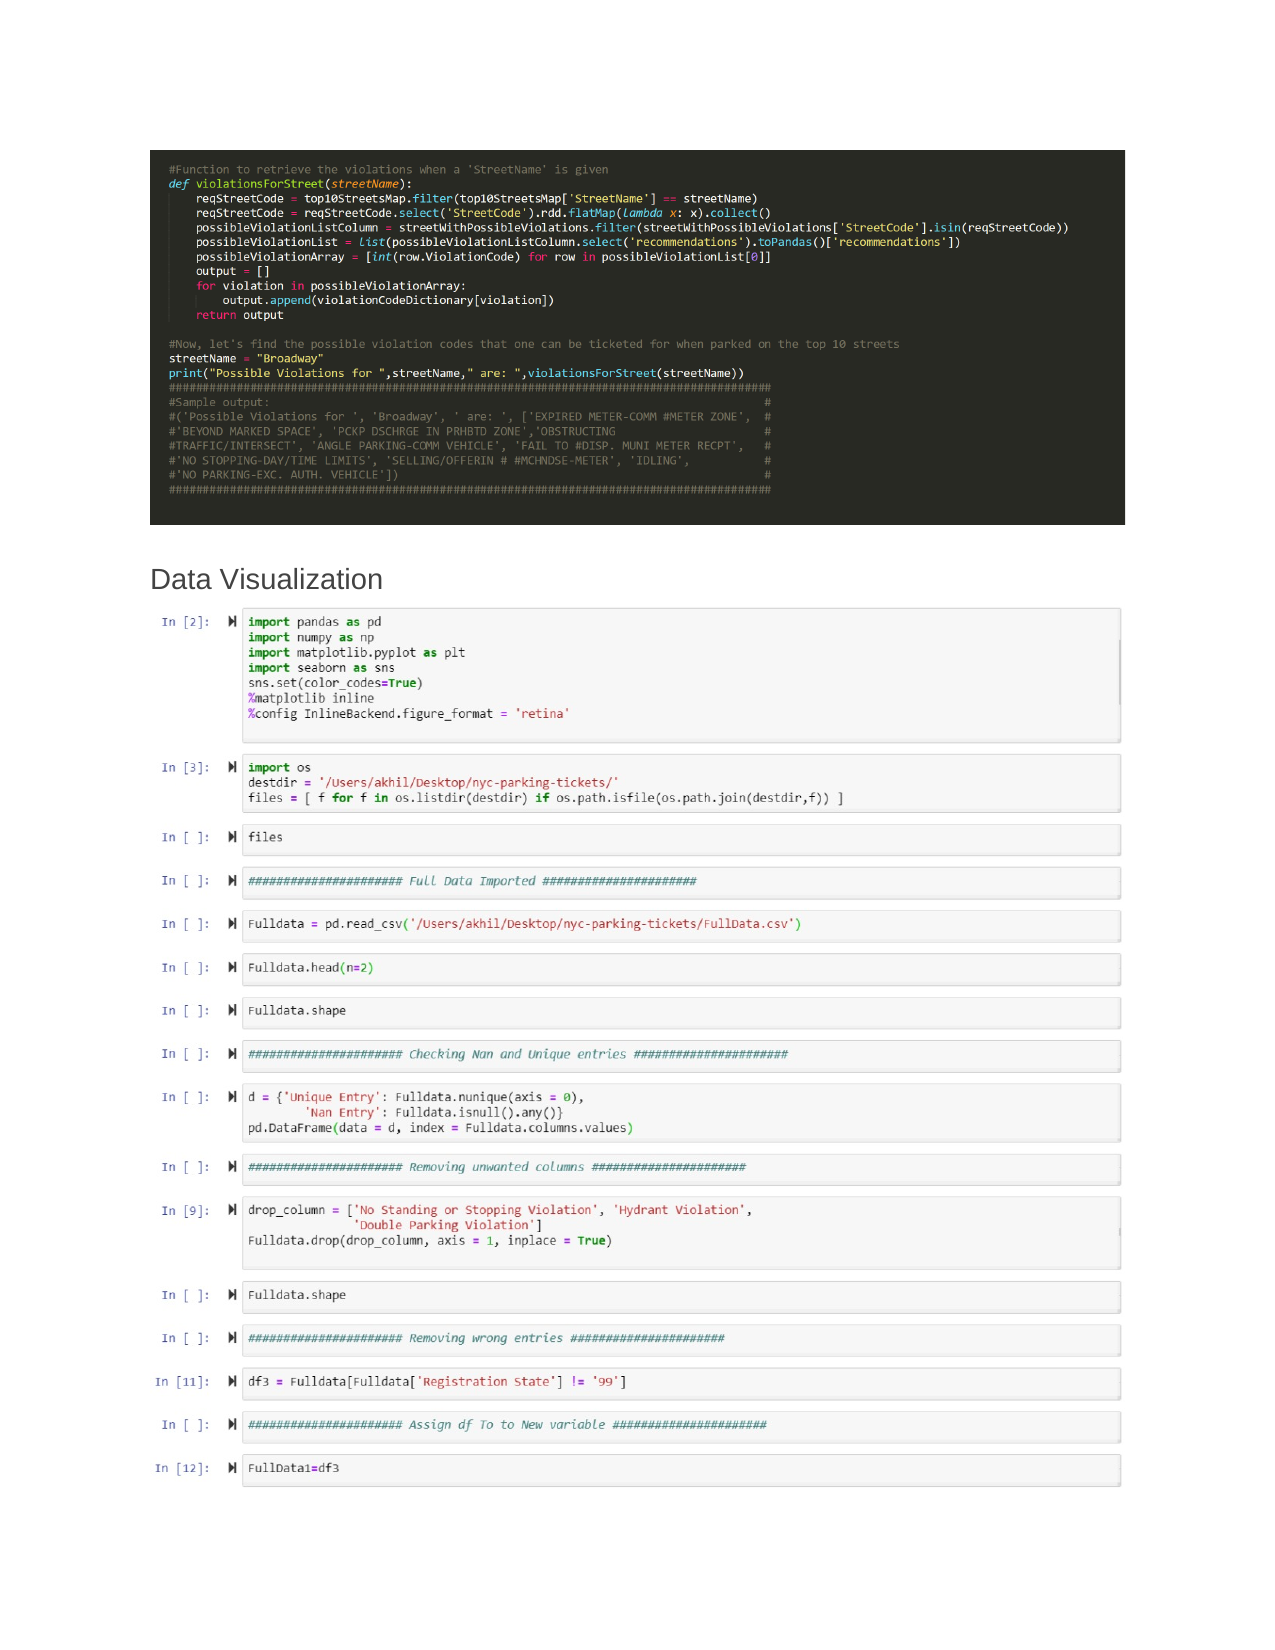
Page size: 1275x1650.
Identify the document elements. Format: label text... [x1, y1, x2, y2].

picture [150, 604, 1125, 1488]
subtitle Data Visualization [150, 562, 1125, 596]
picture [150, 150, 1125, 525]
